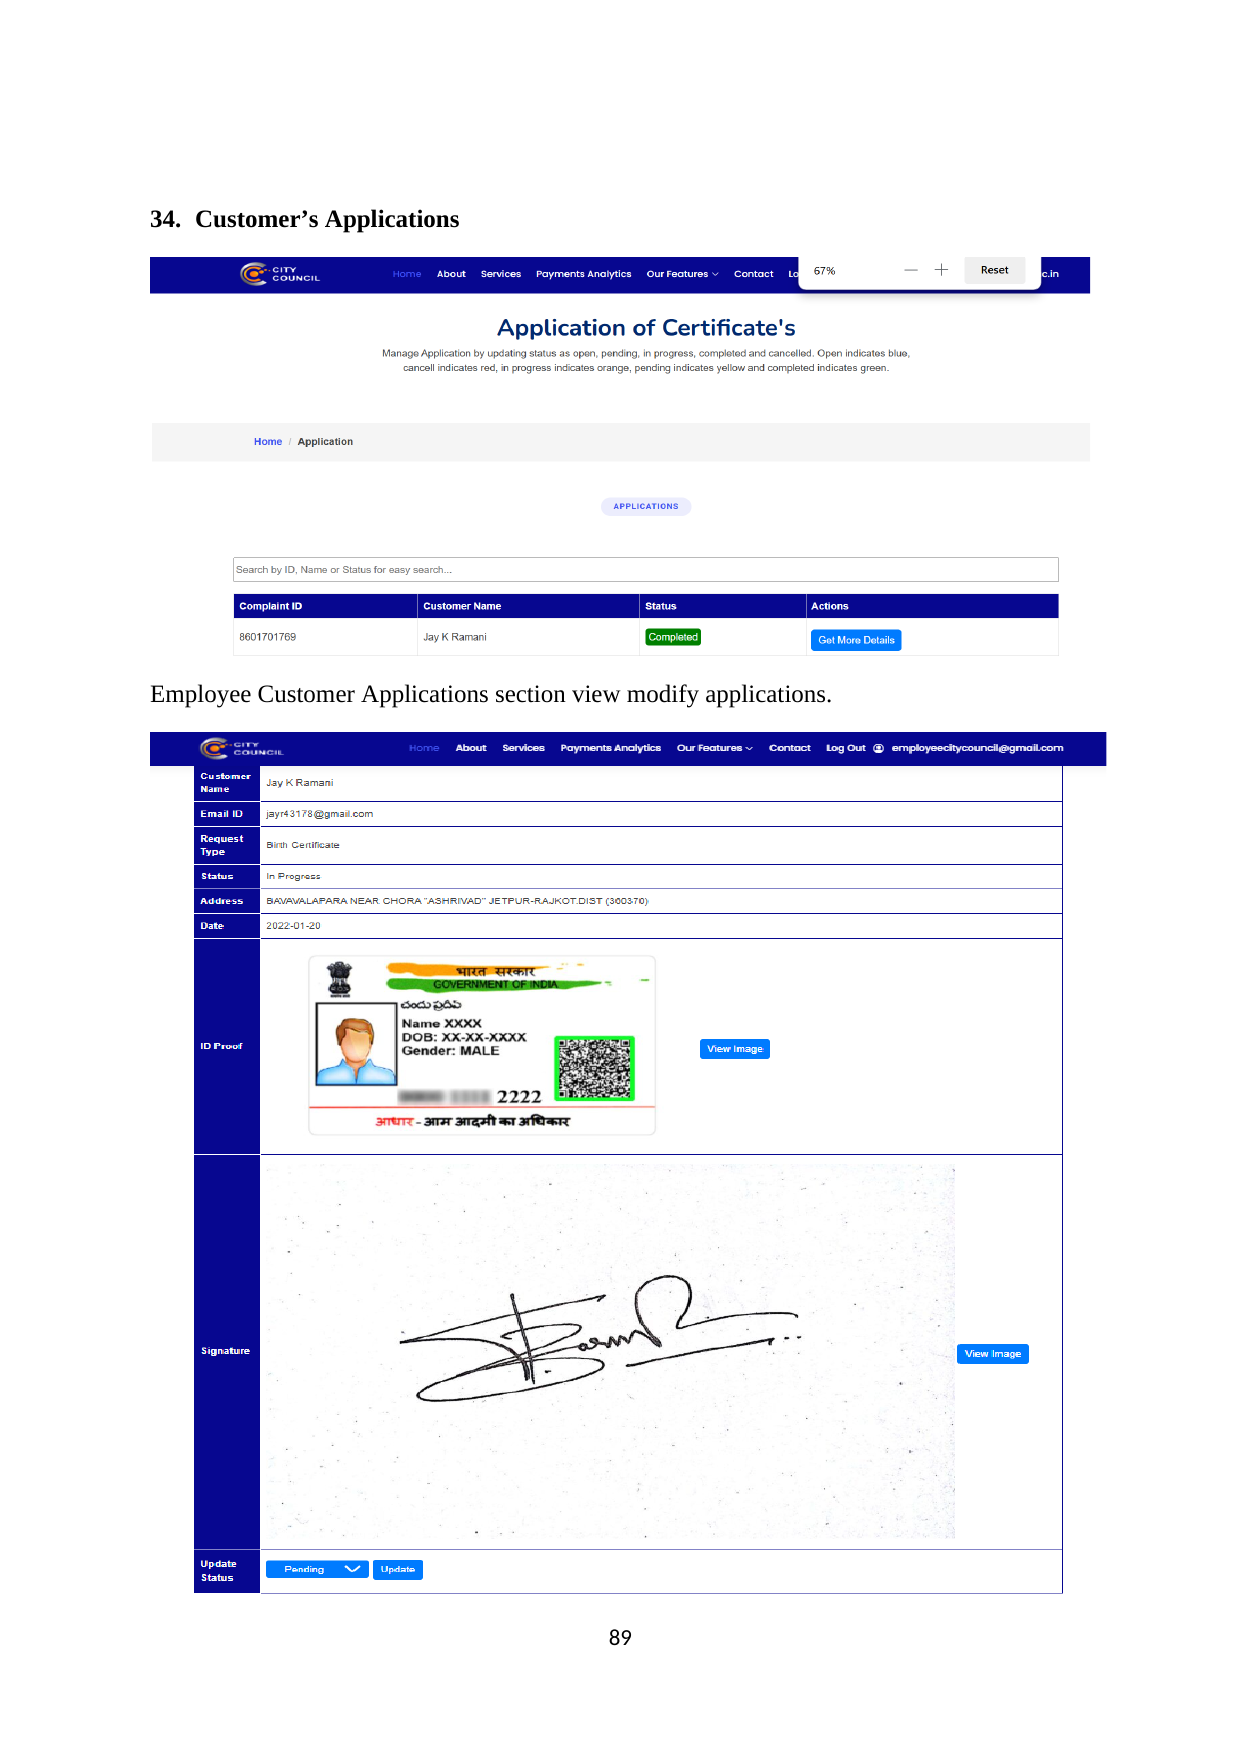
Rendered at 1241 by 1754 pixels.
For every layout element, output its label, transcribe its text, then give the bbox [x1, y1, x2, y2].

list Customer’s Applications [150, 204, 1090, 233]
picture [150, 257, 1091, 675]
picture [150, 732, 1107, 1594]
text Employee Customer Applications section view modify applications. [150, 675, 1090, 707]
